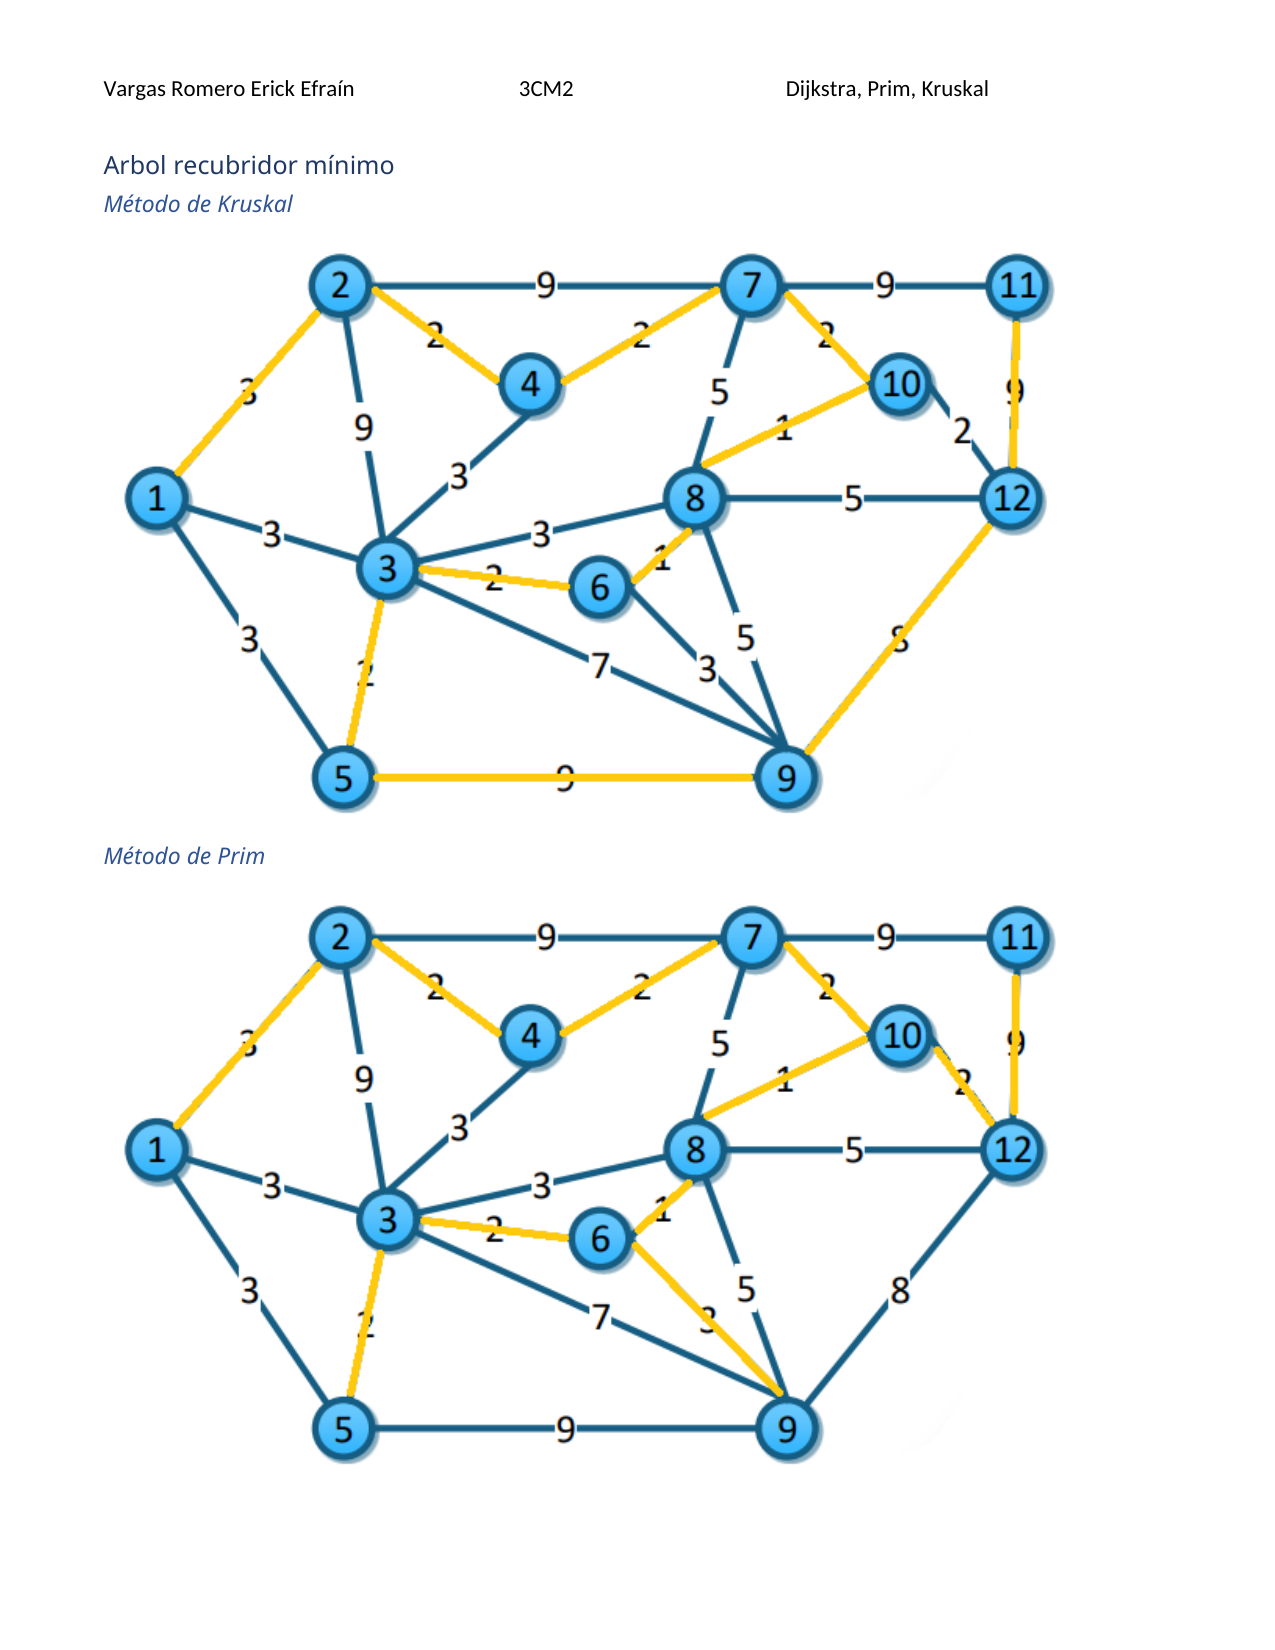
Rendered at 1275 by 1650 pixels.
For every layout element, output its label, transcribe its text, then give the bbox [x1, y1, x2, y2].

subtitle Método de Kruskal [103, 188, 1142, 219]
subtitle Método de Prim [103, 840, 1142, 871]
picture [103, 222, 1058, 821]
subtitle Arbol recubridor mínimo [103, 147, 1142, 181]
picture [103, 873, 1058, 1472]
